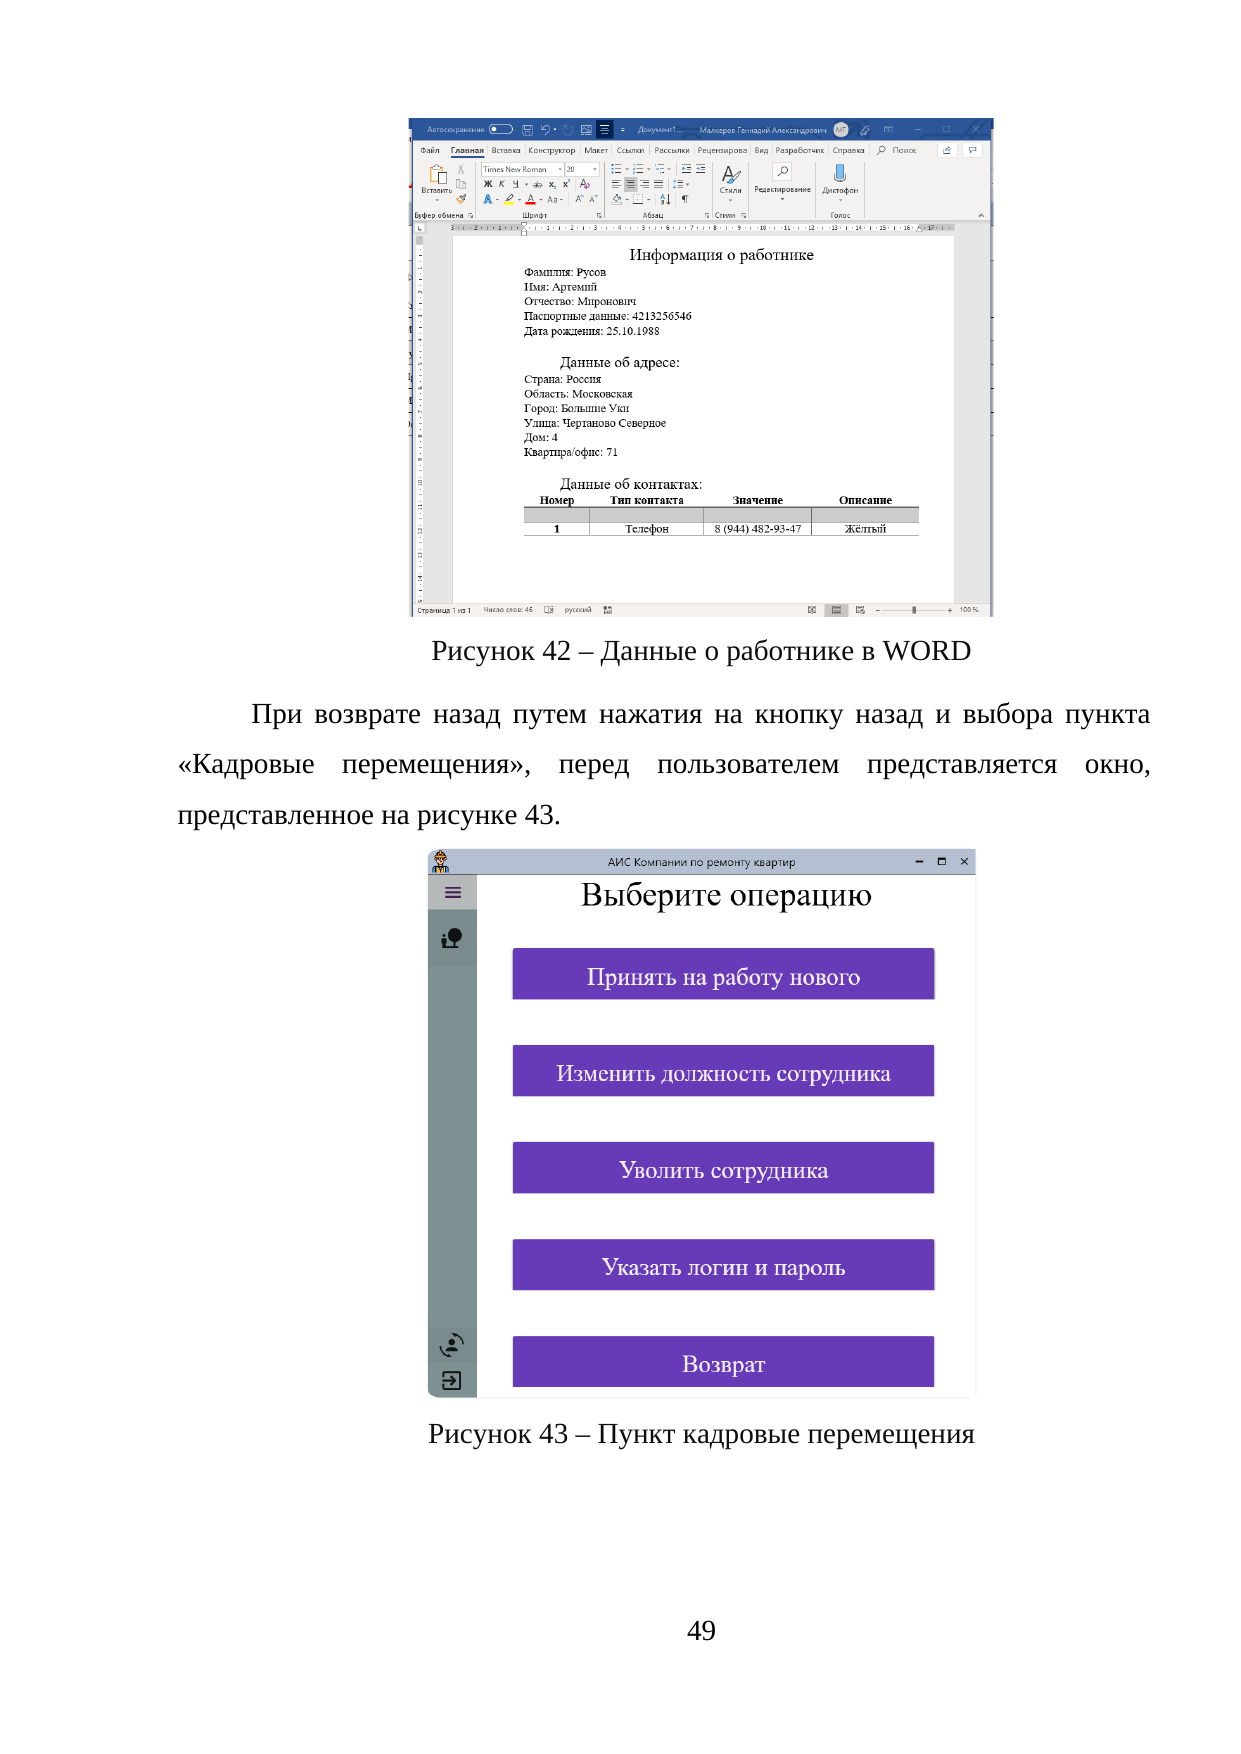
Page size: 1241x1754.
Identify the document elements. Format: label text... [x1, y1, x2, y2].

text При возврате назад путем нажатия на кнопку назад и выбора пункта «Кадровые перемещения», перед пользователем представляется окно, представленное на рисунке 43. [177, 696, 1152, 830]
picture [425, 847, 978, 1400]
picture [408, 118, 994, 617]
